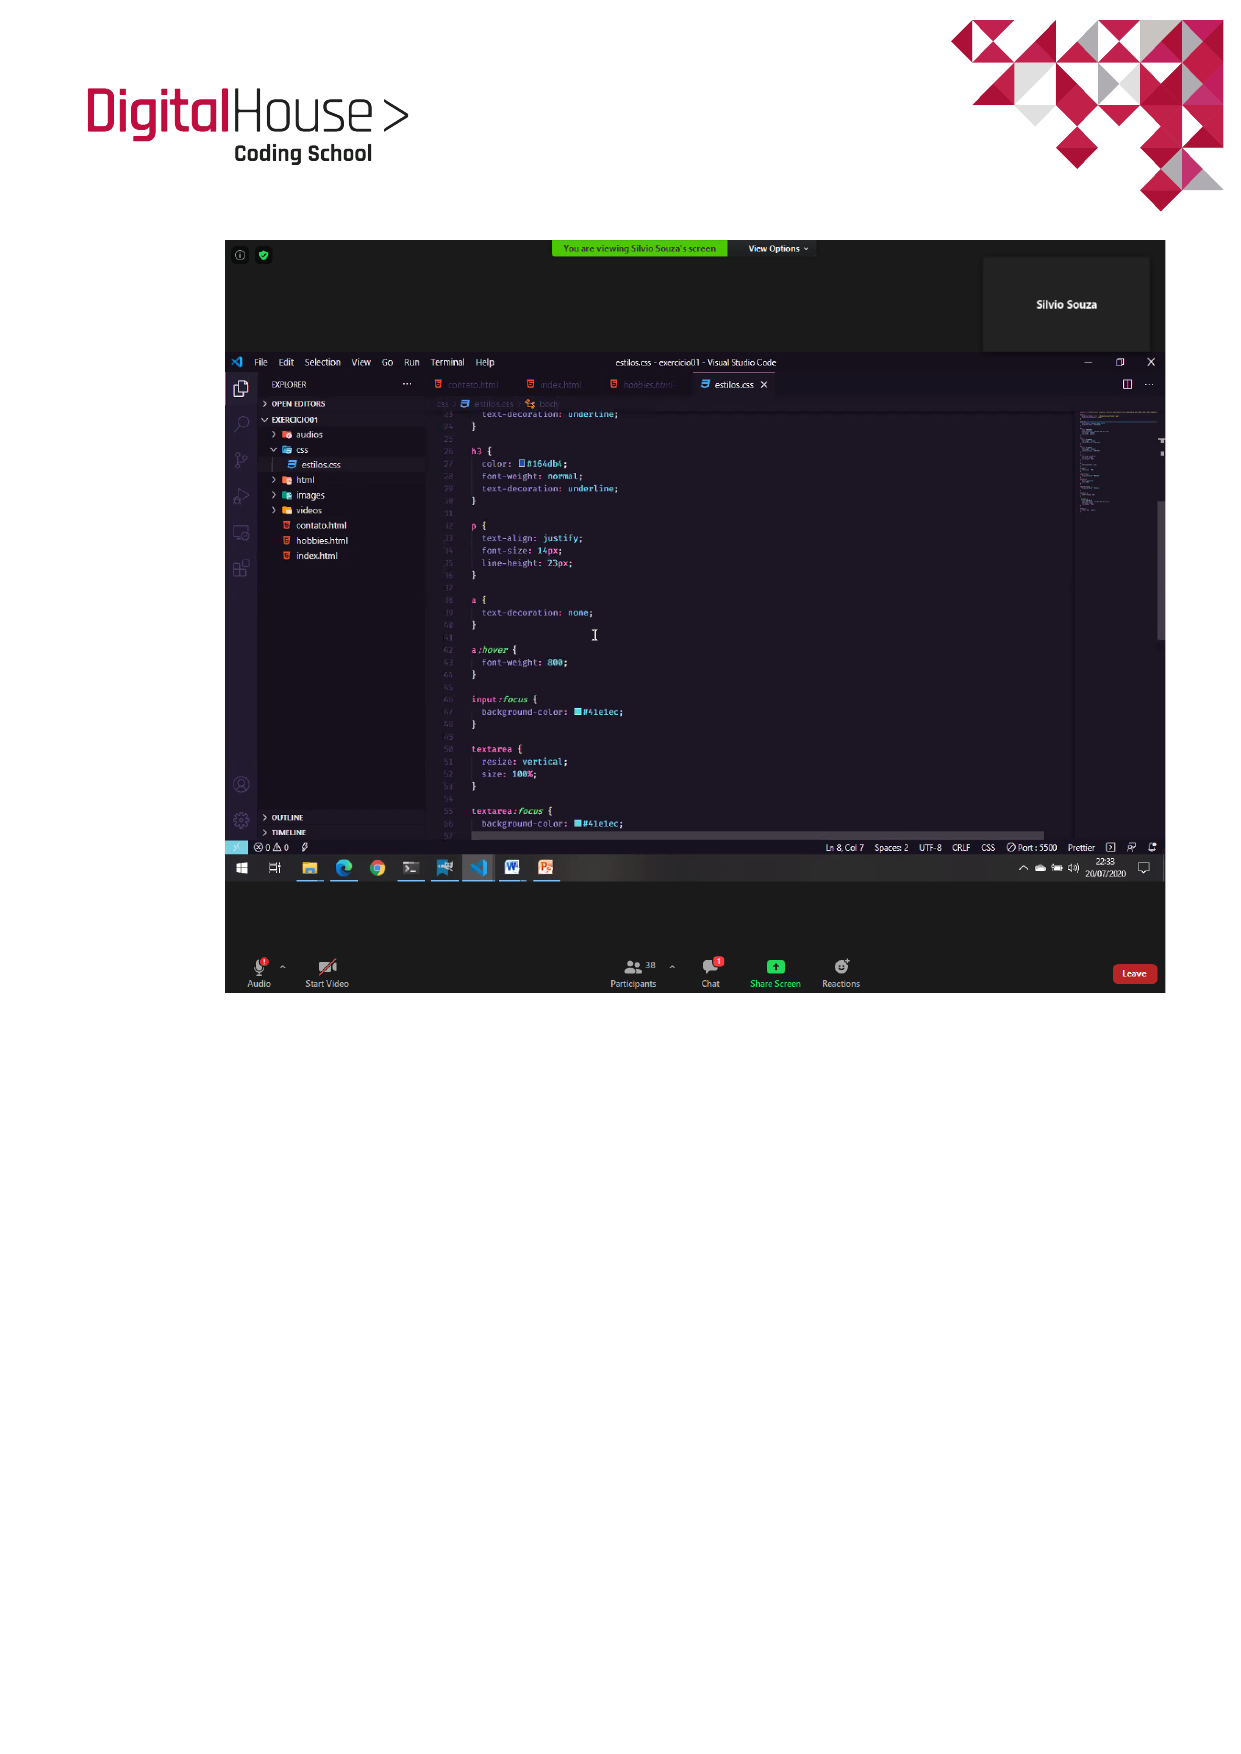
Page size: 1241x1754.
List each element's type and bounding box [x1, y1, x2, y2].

picture [225, 240, 1166, 993]
picture [1, 20, 1224, 217]
